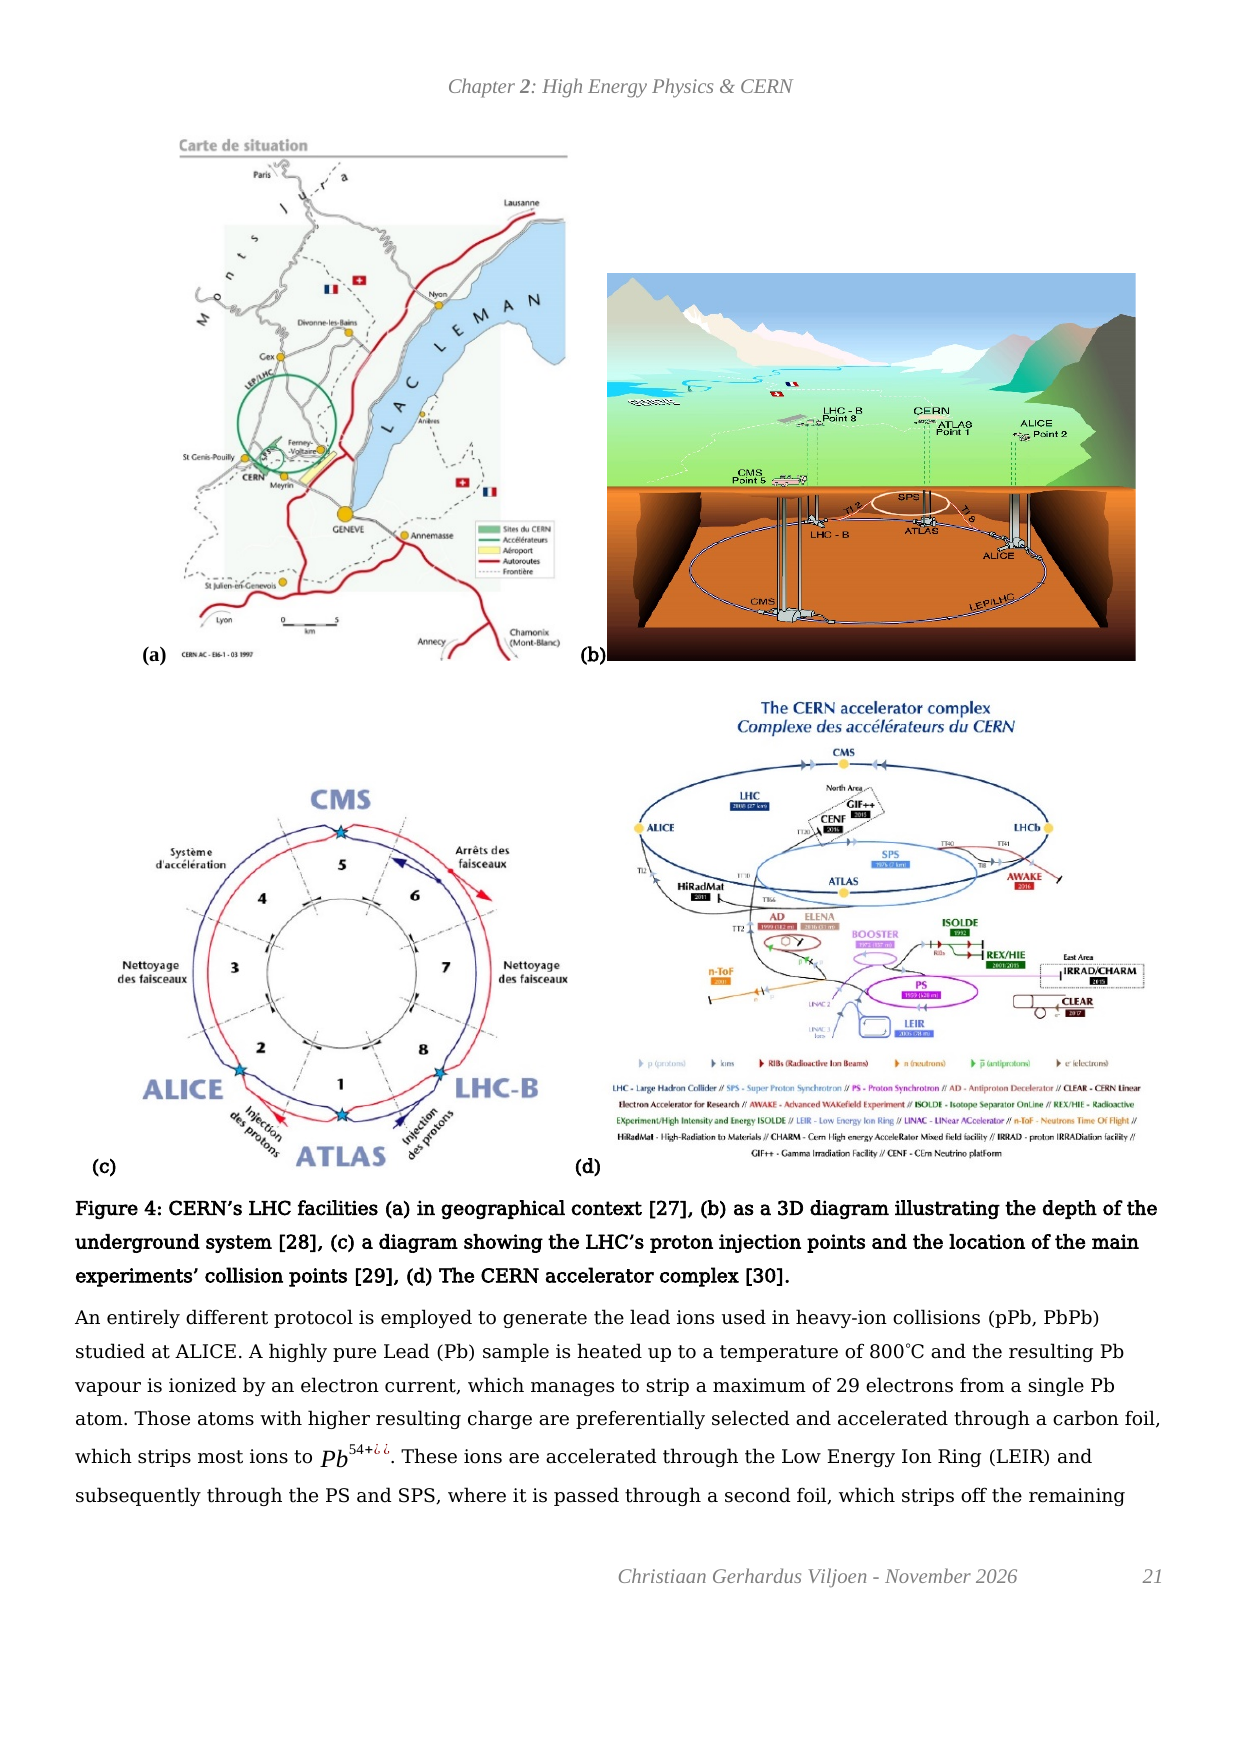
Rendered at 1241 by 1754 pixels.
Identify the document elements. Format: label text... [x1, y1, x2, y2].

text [75, 1306, 1165, 1506]
picture [117, 781, 568, 1173]
text Figure 4: CERN’s LHC facilities (a) in geographical context , (b) as a 3D diagram illustrating the depth of the underground system , (c) a diagram showing the LHC’s proton injection points and the location of the main experiments’ collision points , (d) The CERN accelerator complex . [75, 1196, 1165, 1286]
picture [607, 273, 1136, 661]
picture [179, 135, 574, 661]
picture [601, 686, 1150, 1173]
